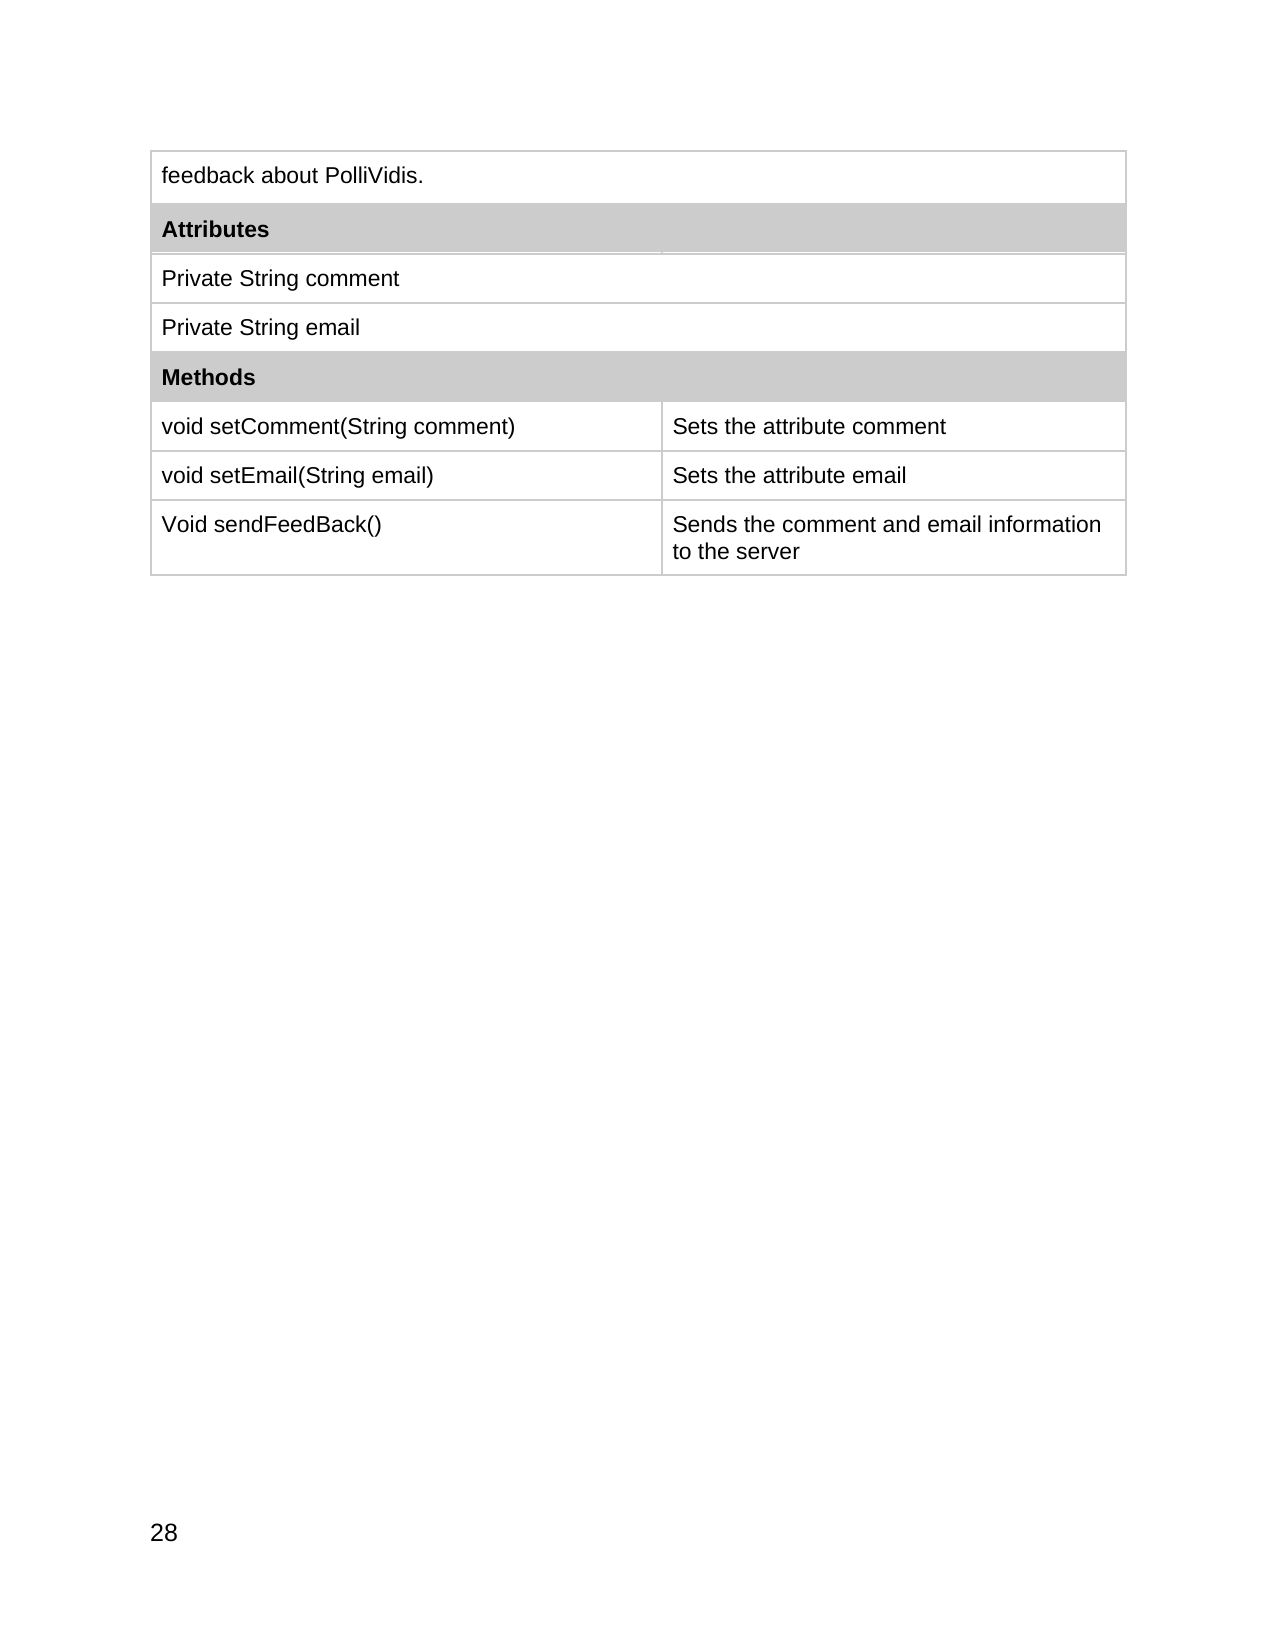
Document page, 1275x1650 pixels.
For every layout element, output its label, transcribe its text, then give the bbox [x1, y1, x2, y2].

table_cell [152, 152, 1125, 203]
table_cell void setEmail(String email) [152, 452, 661, 499]
table_cell Sets the attribute email [663, 452, 1125, 499]
table_cell Methods [152, 353, 661, 400]
table_cell Sets the attribute comment [663, 402, 1125, 449]
table_cell Void sendFeedBack() [152, 501, 661, 574]
table_cell Private String comment [152, 255, 1125, 302]
table_cell Sends the comment and email information to the server [663, 501, 1125, 574]
table_cell Private String email [152, 304, 1125, 351]
table_cell [663, 353, 1125, 400]
table_cell void setComment(String comment) [152, 402, 661, 449]
table_cell Attributes [152, 205, 661, 252]
table_cell [663, 205, 1125, 252]
